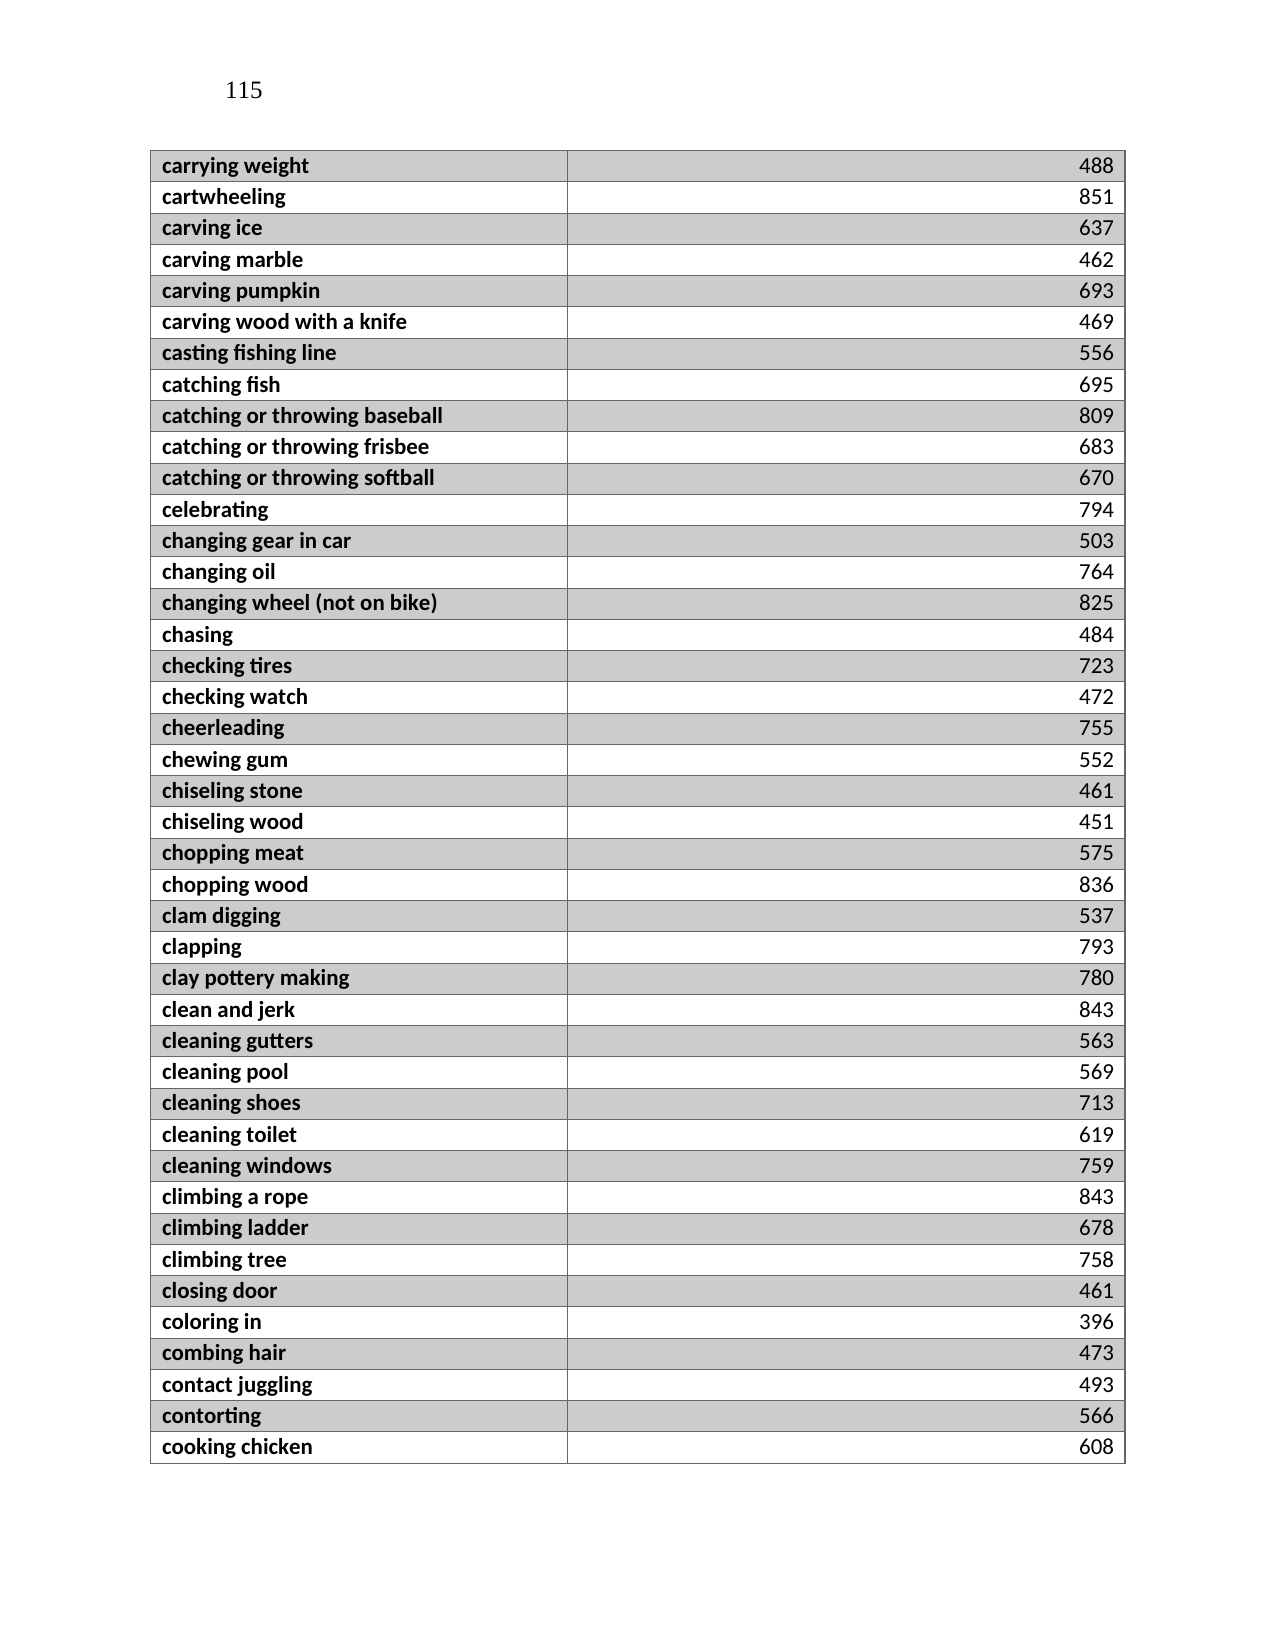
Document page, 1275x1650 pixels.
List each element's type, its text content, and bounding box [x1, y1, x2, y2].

table_cell 503 [568, 526, 1124, 556]
table_cell 851 [568, 182, 1124, 212]
table_cell cleaning windows [151, 1151, 567, 1181]
table_cell 836 [568, 870, 1124, 900]
table_cell celebrating [151, 495, 567, 525]
table_cell 608 [568, 1432, 1124, 1462]
table_cell 794 [568, 495, 1124, 525]
table_cell 488 [568, 151, 1124, 181]
table_cell 563 [568, 1026, 1124, 1056]
table_cell 683 [568, 432, 1124, 462]
table_cell 484 [568, 620, 1124, 650]
table_cell closing door [151, 1276, 567, 1306]
table_cell clay pottery making [151, 964, 567, 994]
table_cell 843 [568, 1182, 1124, 1212]
table_cell chopping wood [151, 870, 567, 900]
table_cell 469 [568, 307, 1124, 337]
table_cell catching fish [151, 370, 567, 400]
table_cell 755 [568, 714, 1124, 744]
table_cell 537 [568, 901, 1124, 931]
table_cell 396 [568, 1307, 1124, 1337]
table_cell checking watch [151, 682, 567, 712]
table_cell carving wood with a knife [151, 307, 567, 337]
table_cell contact juggling [151, 1370, 567, 1400]
table_cell changing oil [151, 557, 567, 587]
table_cell carving pumpkin [151, 276, 567, 306]
table_cell 670 [568, 464, 1124, 494]
table_cell 758 [568, 1245, 1124, 1275]
table_cell clean and jerk [151, 995, 567, 1025]
table_cell clam digging [151, 901, 567, 931]
table_cell 695 [568, 370, 1124, 400]
table_cell 678 [568, 1214, 1124, 1244]
table_cell changing gear in car [151, 526, 567, 556]
table_cell contorting [151, 1401, 567, 1431]
table_cell 575 [568, 839, 1124, 869]
table_cell 566 [568, 1401, 1124, 1431]
table_cell chopping meat [151, 839, 567, 869]
table_cell 472 [568, 682, 1124, 712]
table_cell 723 [568, 651, 1124, 681]
table_cell chasing [151, 620, 567, 650]
table_cell 619 [568, 1120, 1124, 1150]
table_cell cheerleading [151, 714, 567, 744]
table_cell chiseling wood [151, 807, 567, 837]
table_cell carving marble [151, 245, 567, 275]
table_cell casting fishing line [151, 339, 567, 369]
table_cell 451 [568, 807, 1124, 837]
table_cell carving ice [151, 214, 567, 244]
table_cell cleaning shoes [151, 1089, 567, 1119]
table_cell cartwheeling [151, 182, 567, 212]
table_cell 780 [568, 964, 1124, 994]
table_cell climbing ladder [151, 1214, 567, 1244]
table_cell 462 [568, 245, 1124, 275]
table_cell chiseling stone [151, 776, 567, 806]
table_cell chewing gum [151, 745, 567, 775]
table_cell cleaning toilet [151, 1120, 567, 1150]
table_cell 809 [568, 401, 1124, 431]
table_cell 556 [568, 339, 1124, 369]
table_cell 552 [568, 745, 1124, 775]
table_cell climbing a rope [151, 1182, 567, 1212]
table_cell climbing tree [151, 1245, 567, 1275]
table_cell catching or throwing baseball [151, 401, 567, 431]
table_cell 793 [568, 932, 1124, 962]
table_cell catching or throwing frisbee [151, 432, 567, 462]
table_cell 569 [568, 1057, 1124, 1087]
table_cell 693 [568, 276, 1124, 306]
table_cell combing hair [151, 1339, 567, 1369]
table_cell 713 [568, 1089, 1124, 1119]
table_cell catching or throwing softball [151, 464, 567, 494]
table_cell 473 [568, 1339, 1124, 1369]
table_cell clapping [151, 932, 567, 962]
table_cell cleaning pool [151, 1057, 567, 1087]
table_cell 637 [568, 214, 1124, 244]
table_cell changing wheel (not on bike) [151, 589, 567, 619]
table_cell 843 [568, 995, 1124, 1025]
table_cell 461 [568, 776, 1124, 806]
table_cell 764 [568, 557, 1124, 587]
table_cell 493 [568, 1370, 1124, 1400]
table_cell carrying weight [151, 151, 567, 181]
table_cell 825 [568, 589, 1124, 619]
table_cell coloring in [151, 1307, 567, 1337]
table_cell cooking chicken [151, 1432, 567, 1462]
table_cell 759 [568, 1151, 1124, 1181]
table_cell cleaning gutters [151, 1026, 567, 1056]
table_cell checking tires [151, 651, 567, 681]
table_cell 461 [568, 1276, 1124, 1306]
